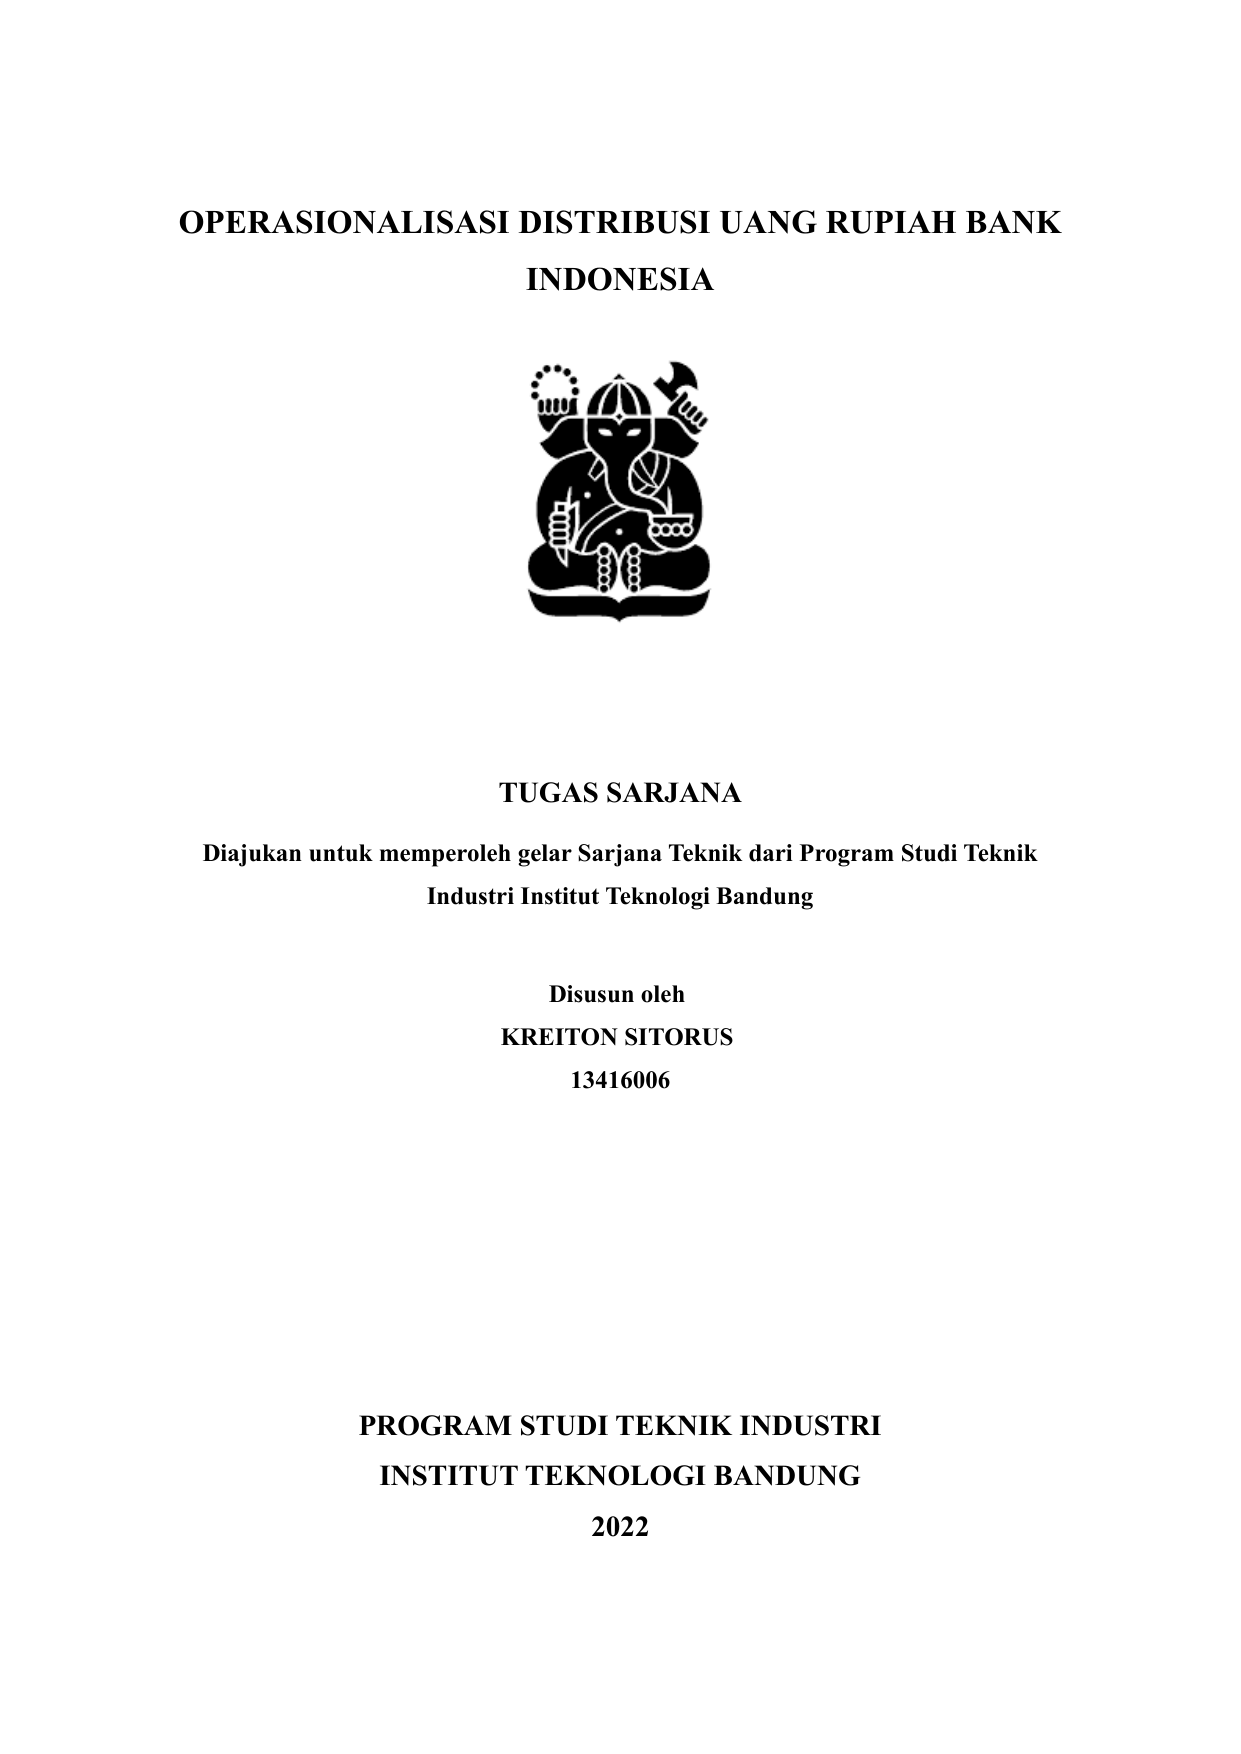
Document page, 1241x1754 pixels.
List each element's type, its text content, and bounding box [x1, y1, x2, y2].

subtitle Disusun oleh KREITON SITORUS 13416006 [177, 979, 1063, 1181]
subtitle TUGAS SARJANA [177, 776, 1063, 809]
subtitle Diajukan untuk memperoleh gelar Sarjana Teknik dari Program Studi Teknik Industri Institut Teknologi Bandung [177, 838, 1063, 953]
picture [516, 353, 724, 631]
subtitle PROGRAM STUDI TEKNIK INDUSTRI INSTITUT TEKNOLOGI BANDUNG 2022 [177, 1207, 1063, 1542]
title Operasionalisasi Distribusi Uang Rupiah Bank Indonesia [177, 202, 1063, 744]
